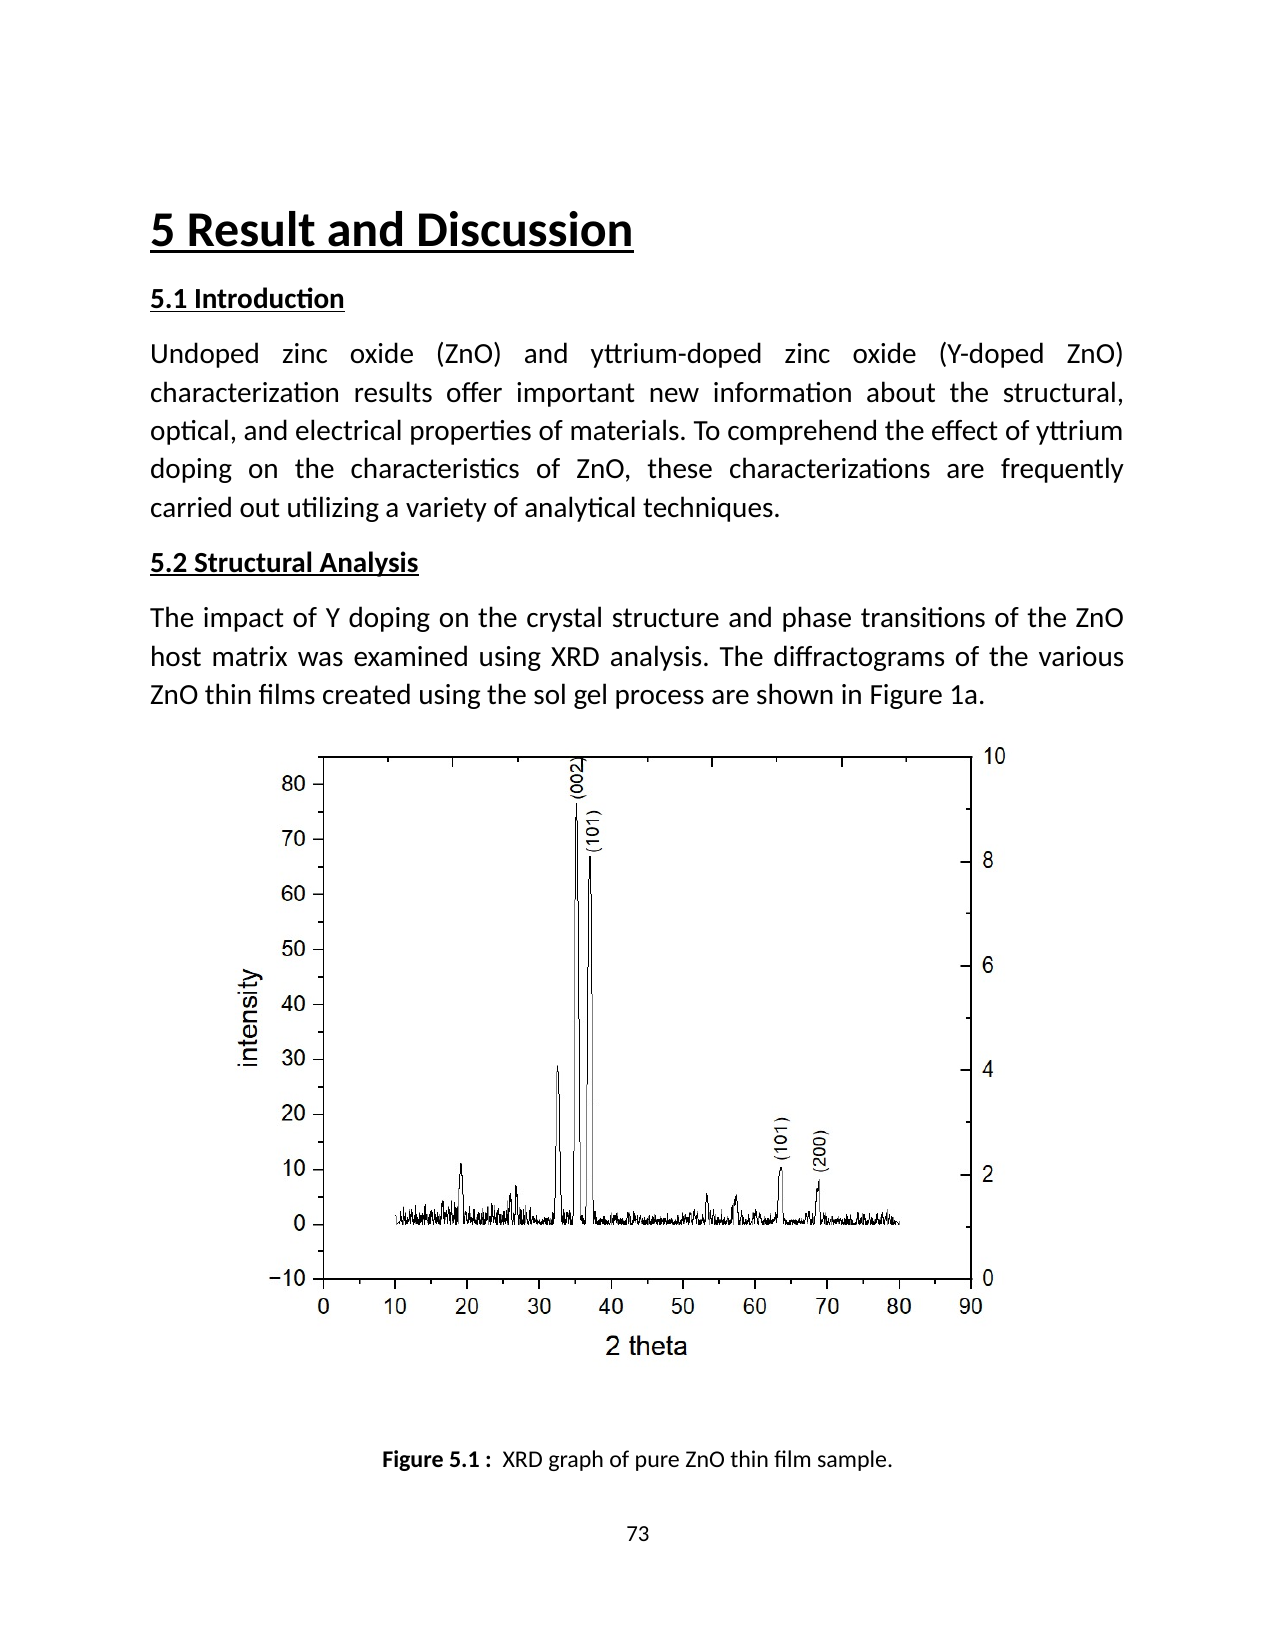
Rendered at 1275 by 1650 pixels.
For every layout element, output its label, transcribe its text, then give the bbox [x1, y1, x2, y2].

text Undoped zinc oxide (ZnO) and yttrium-doped zinc oxide (Y-doped ZnO) characterization results offer important new information about the structural, optical, and electrical properties of materials. To comprehend the effect of yttrium doping on the characteristics of ZnO, these characterizations are frequently carried out utilizing a variety of analytical techniques. [150, 335, 1125, 525]
text The impact of Y doping on the crystal structure and phase transitions of the ZnO host matrix was examined using XRD analysis. The diffractograms of the various ZnO thin films created using the sol gel process are shown in Figure 1a. [150, 599, 1125, 712]
text 5.2 Structural Analysis [150, 544, 1125, 580]
picture [226, 731, 1049, 1370]
text 5.1 Introduction [150, 280, 1125, 316]
text 5 Result and Discussion [150, 198, 1125, 259]
text Figure 5.1 : XRD graph of pure ZnO thin film sample. [150, 1444, 1125, 1473]
